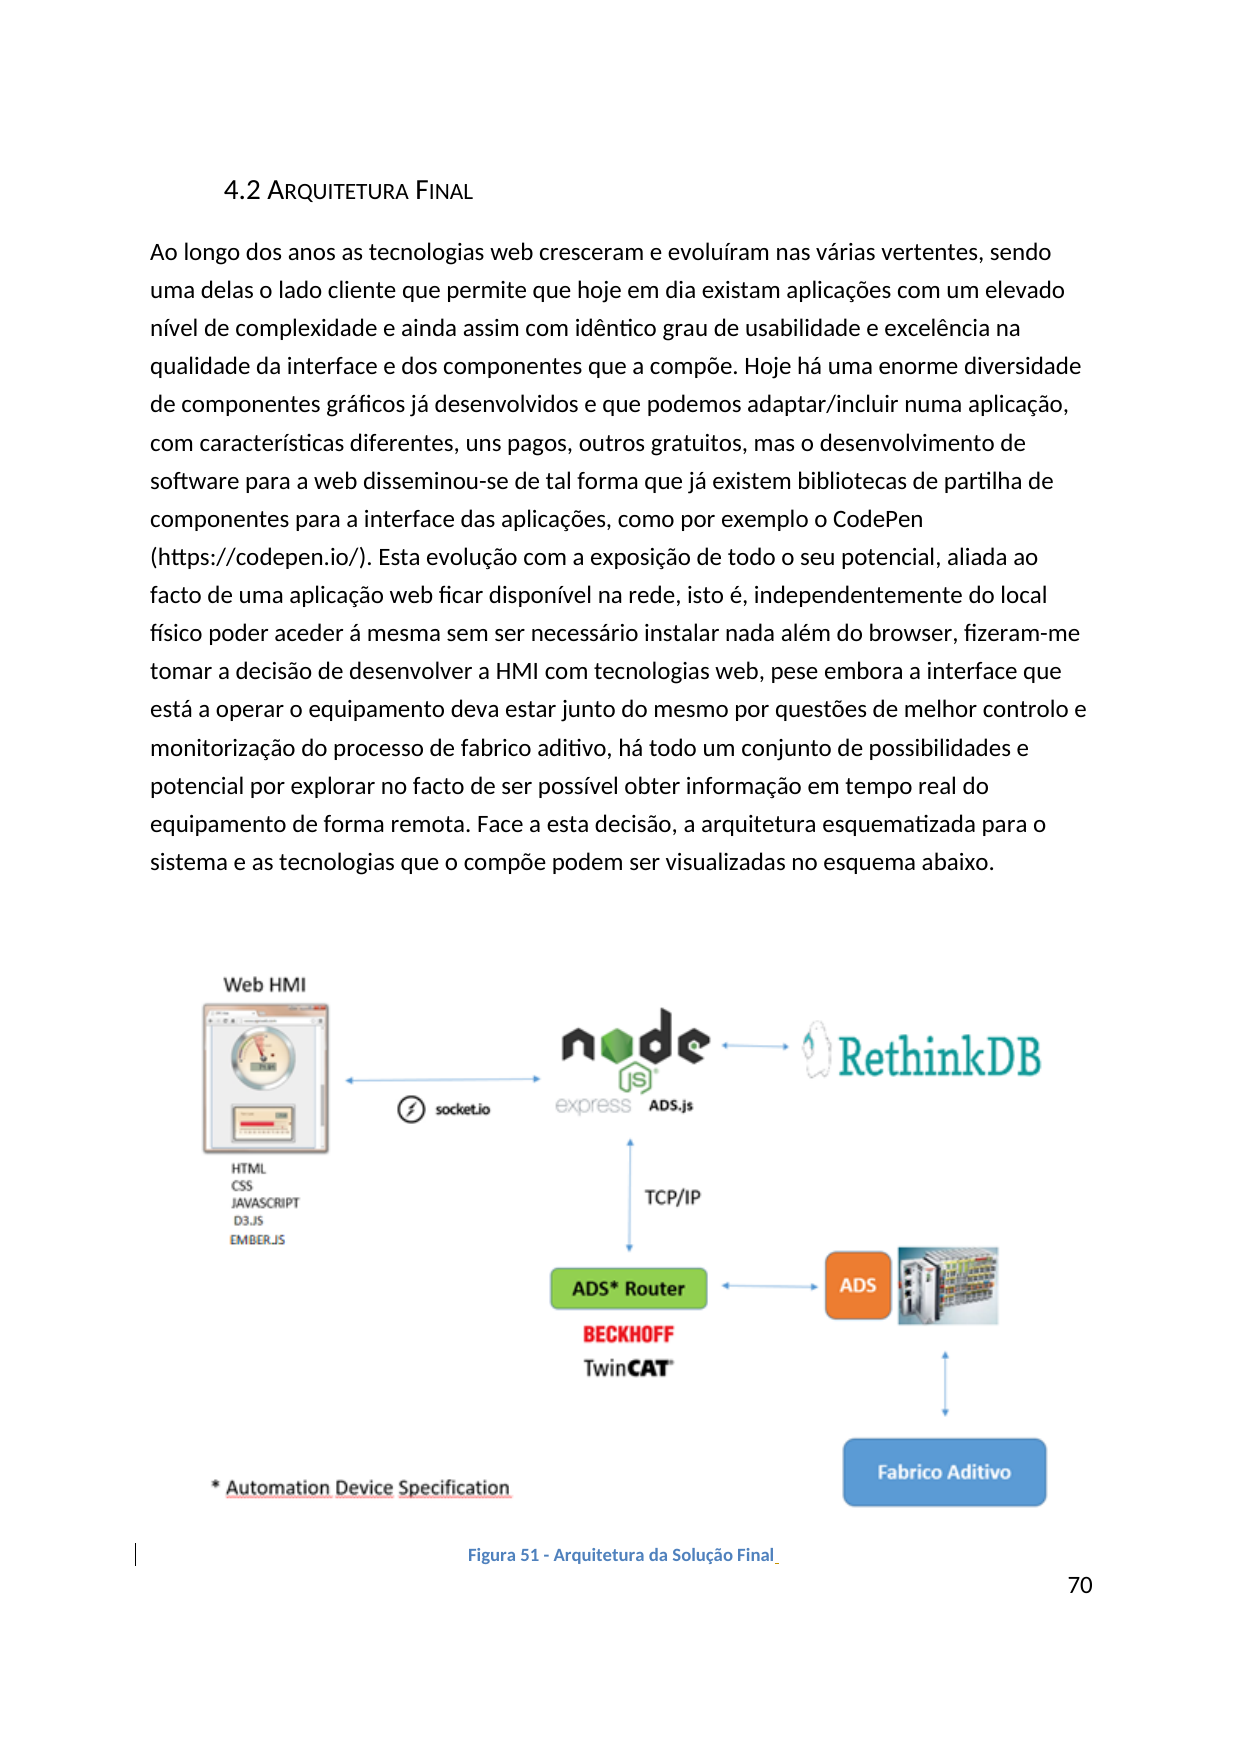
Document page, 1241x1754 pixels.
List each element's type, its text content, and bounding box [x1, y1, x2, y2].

text Ao longo dos anos as tecnologias web cresceram e evoluíram nas várias vertentes, sendo uma delas o lado cliente que permite que hoje em dia existam aplicações com um elevado nível de complexidade e ainda assim com idêntico grau de usabilidade e excelência na qualidade da interface e dos componentes que a compõe. Hoje há uma enorme diversidade de componentes gráficos já desenvolvidos e que podemos adaptar/incluir numa aplicação, com características diferentes, uns pagos, outros gratuitos, mas o desenvolvimento de software para a web disseminou-se de tal forma que já existem bibliotecas de partilha de componentes para a interface das aplicações, como por exemplo o CodePen (https://codepen.io/). Esta evolução com a exposição de todo o seu potencial, aliada ao facto de uma aplicação web ficar disponível na rede, isto é, independentemente do local físico poder aceder á mesma sem ser necessário instalar nada além do browser, fizeram-me tomar a decisão de desenvolver a HMI com tecnologias web, pese embora a interface que está a operar o equipamento deva estar junto do mesmo por questões de melhor controlo e monitorização do processo de fabrico aditivo, há todo um conjunto de possibilidades e potencial por explorar no facto de ser possível obter informação em tempo real do equipamento de forma remota. Face a esta decisão, a arquitetura esquematizada para o sistema e as tecnologias que o compõe podem ser visualizadas no esquema abaixo. [150, 236, 1092, 877]
picture [191, 972, 1051, 1511]
subtitle 4.2 Arquitetura Final [150, 171, 1092, 206]
